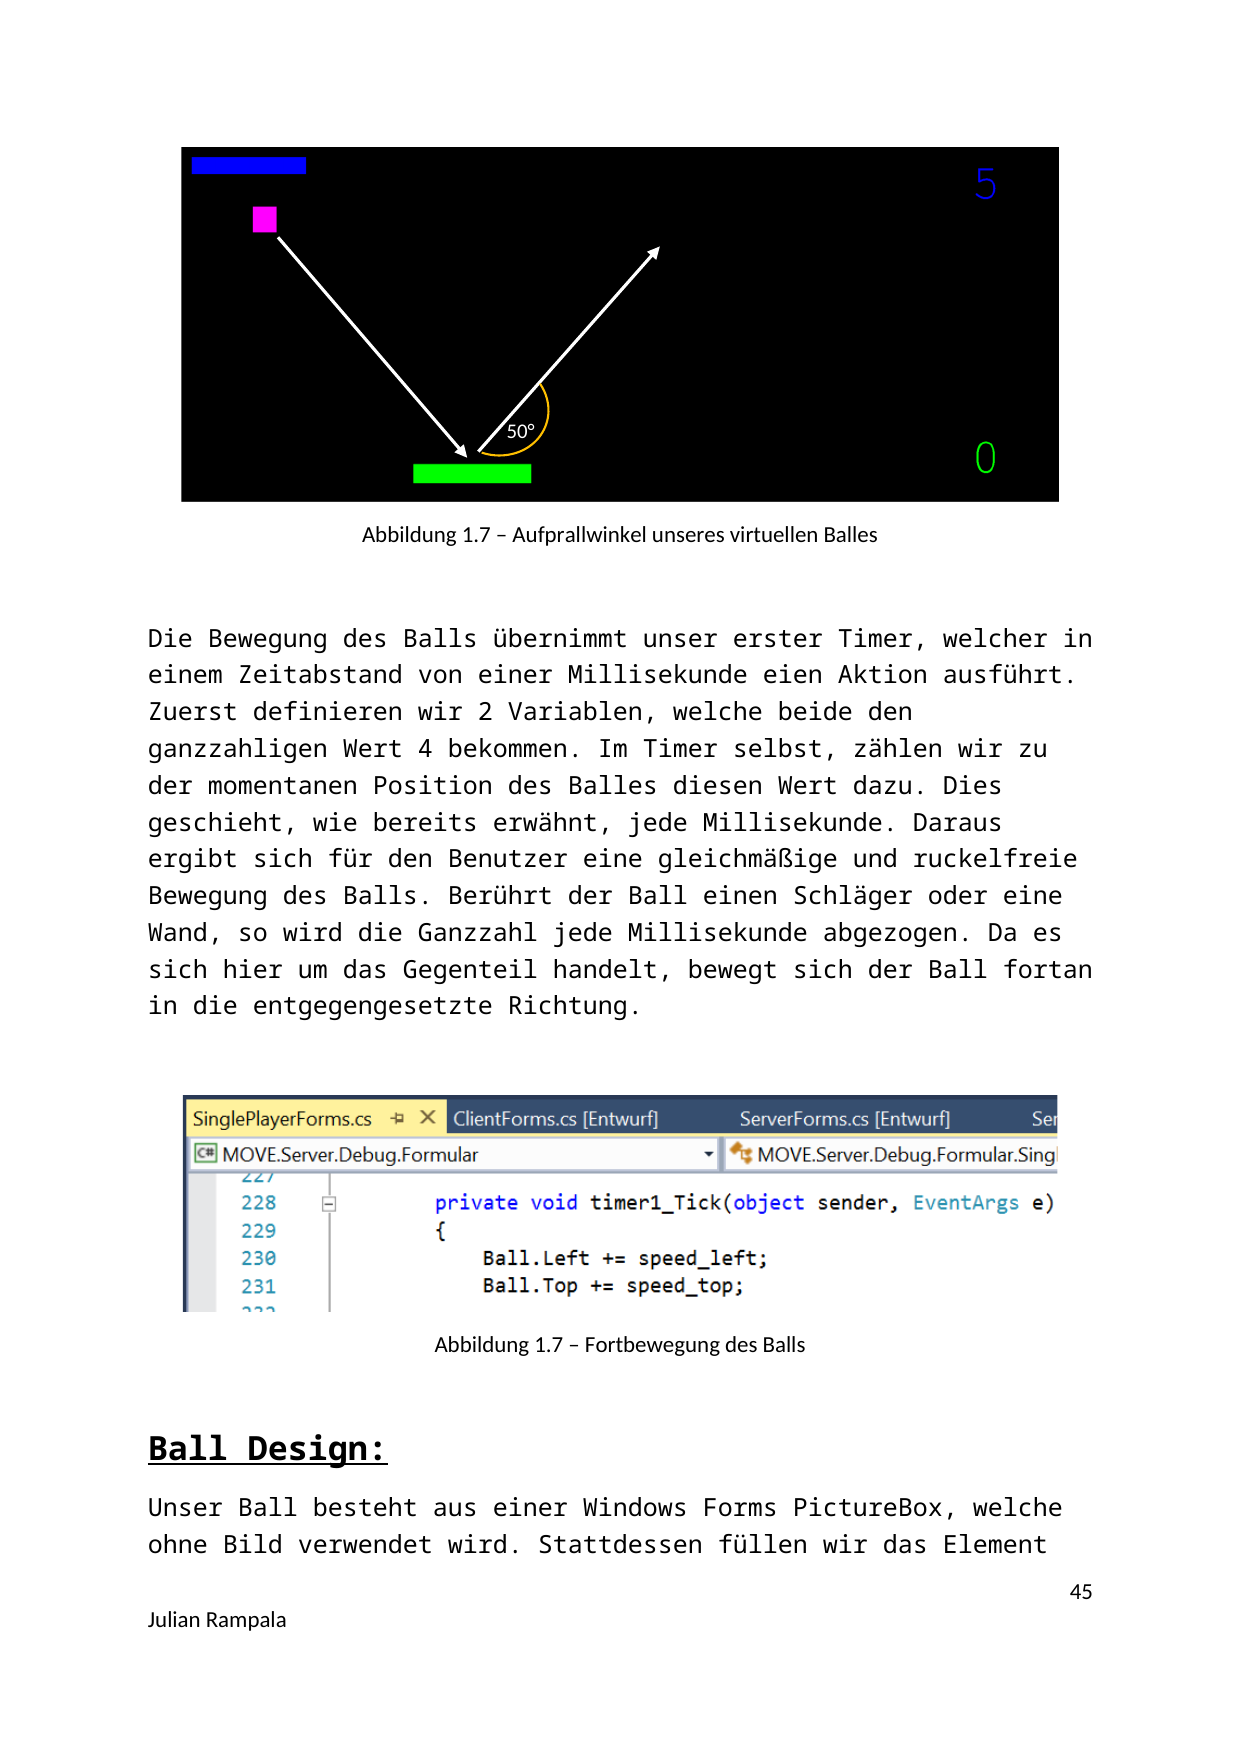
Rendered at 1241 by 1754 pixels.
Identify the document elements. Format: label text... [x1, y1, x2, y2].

text Ball Design: [148, 1424, 1093, 1470]
text Abbildung 1.7 – Aufprallwinkel unseres virtuellen Balles [148, 520, 1093, 548]
picture [182, 1095, 1058, 1312]
text Die Bewegung des Balls übernimmt unser erster Timer, welcher in einem Zeitabstand von einer Millisekunde eien Aktion ausführt. Zuerst definieren wir 2 Variablen, welche beide den ganzzahligen Wert 4 bekommen. Im Timer selbst, zählen wir zu der momentanen Position des Balles diesen Wert dazu. Dies geschieht, wie bereits erwähnt, jede Millisekunde. Daraus ergibt sich für den Benutzer eine gleichmäßige und ruckelfreie Bewegung des Balls. Berührt der Ball einen Schläger oder eine Wand, so wird die Ganzzahl jede Millisekunde abgezogen. Da es sich hier um das Gegenteil handelt, bewegt sich der Ball fortan in die entgegengesetzte Richtung. [148, 620, 1093, 1022]
picture [181, 147, 1059, 502]
text Abbildung 1.7 – Fortbewegung des Balls [148, 1331, 1093, 1358]
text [148, 1490, 1093, 1561]
